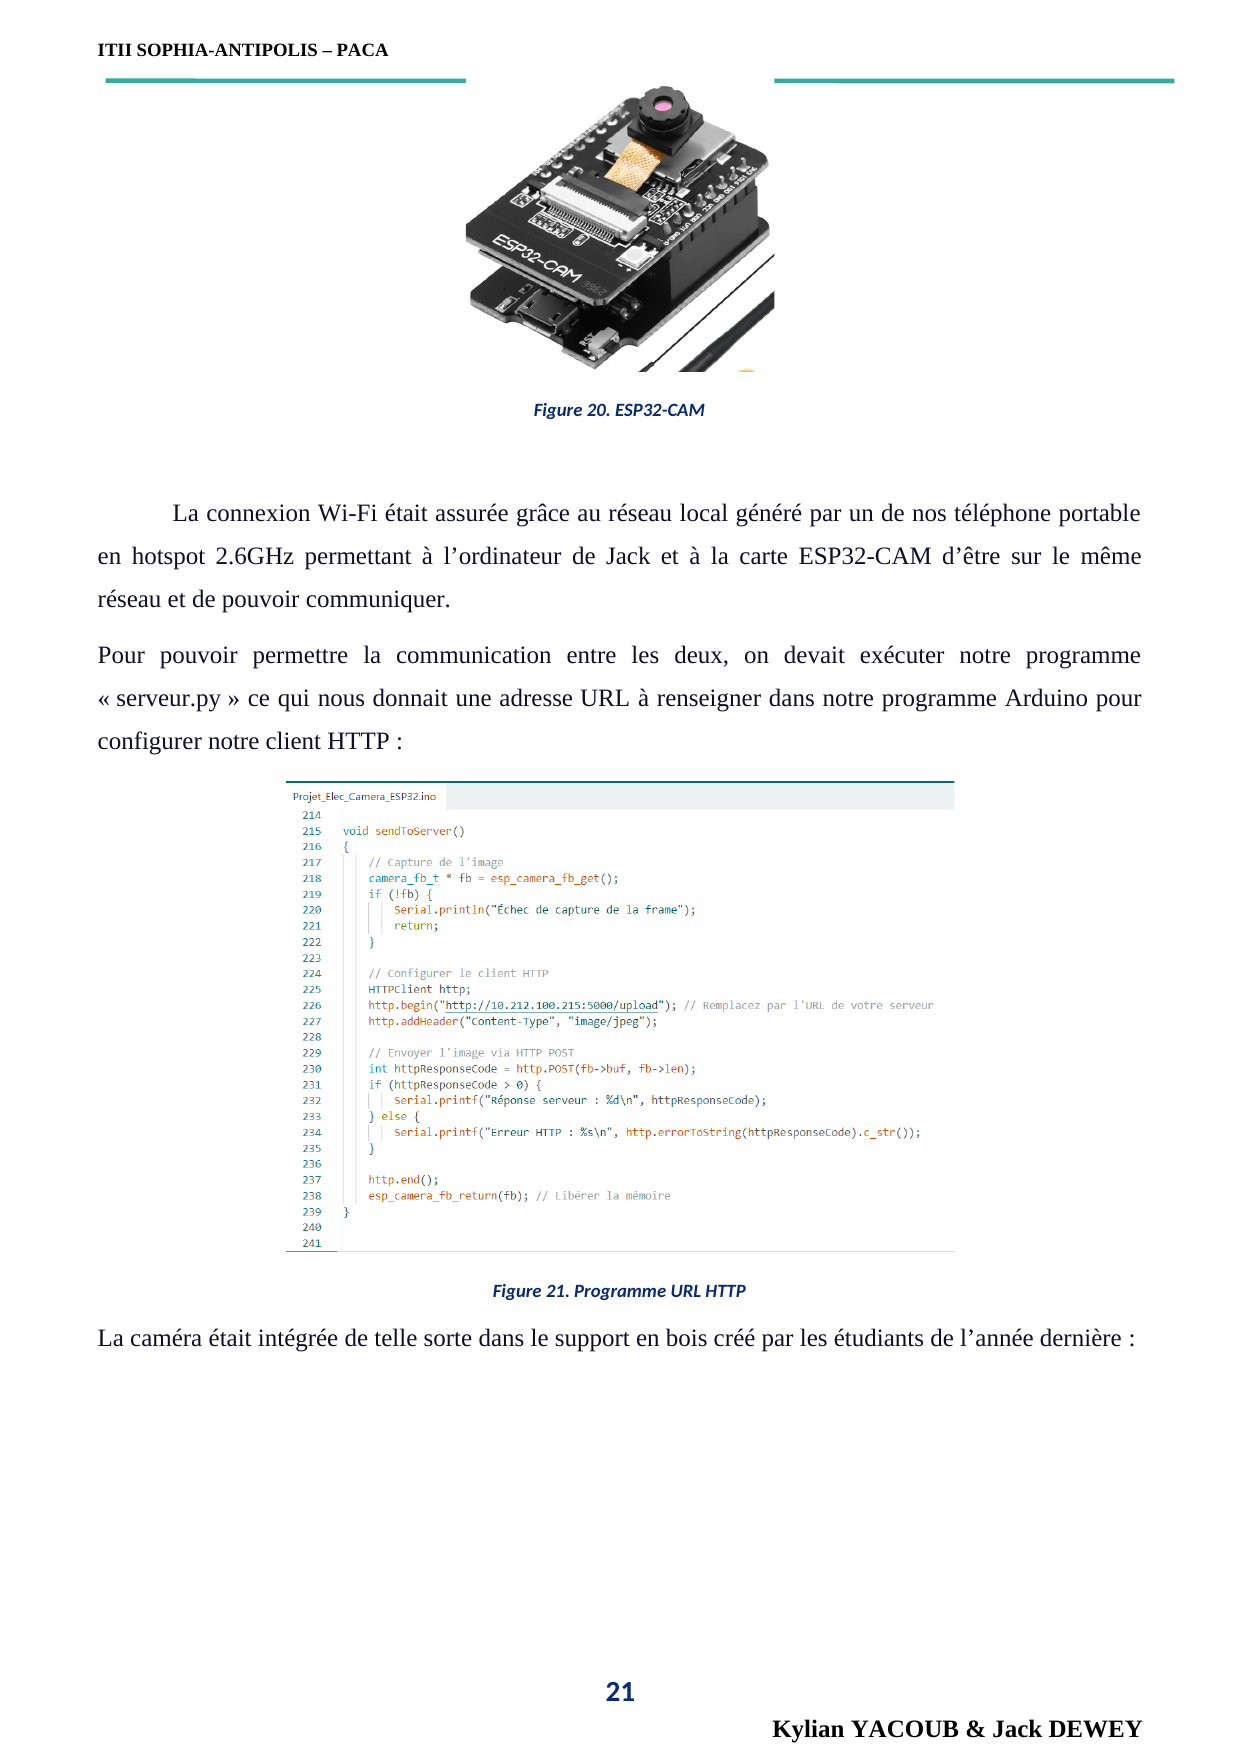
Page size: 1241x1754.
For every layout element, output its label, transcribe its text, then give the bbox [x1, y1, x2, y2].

picture [286, 781, 955, 1252]
text La connexion Wi-Fi était assurée grâce au réseau local généré par un de nos téléphone portable en hotspot 2.6GHz permettant à l’ordinateur de Jack et à la carte ESP32-CAM d’être sur le même réseau et de pouvoir communiquer. [97, 498, 1143, 613]
text La caméra était intégrée de telle sorte dans le support en bois créé par les étudiants de l’année dernière : [97, 1323, 1143, 1351]
text Pour pouvoir permettre la communication entre les deux, on devait exécuter notre programme « serveur.py » ce qui nous donnait une adresse URL à renseigner dans notre programme Arduino pour configurer notre client HTTP : [97, 640, 1143, 755]
picture [465, 75, 775, 372]
text Figure 20. ESP32-CAM [97, 399, 1143, 422]
text Figure 21. Programme URL HTTP [97, 1279, 1143, 1302]
